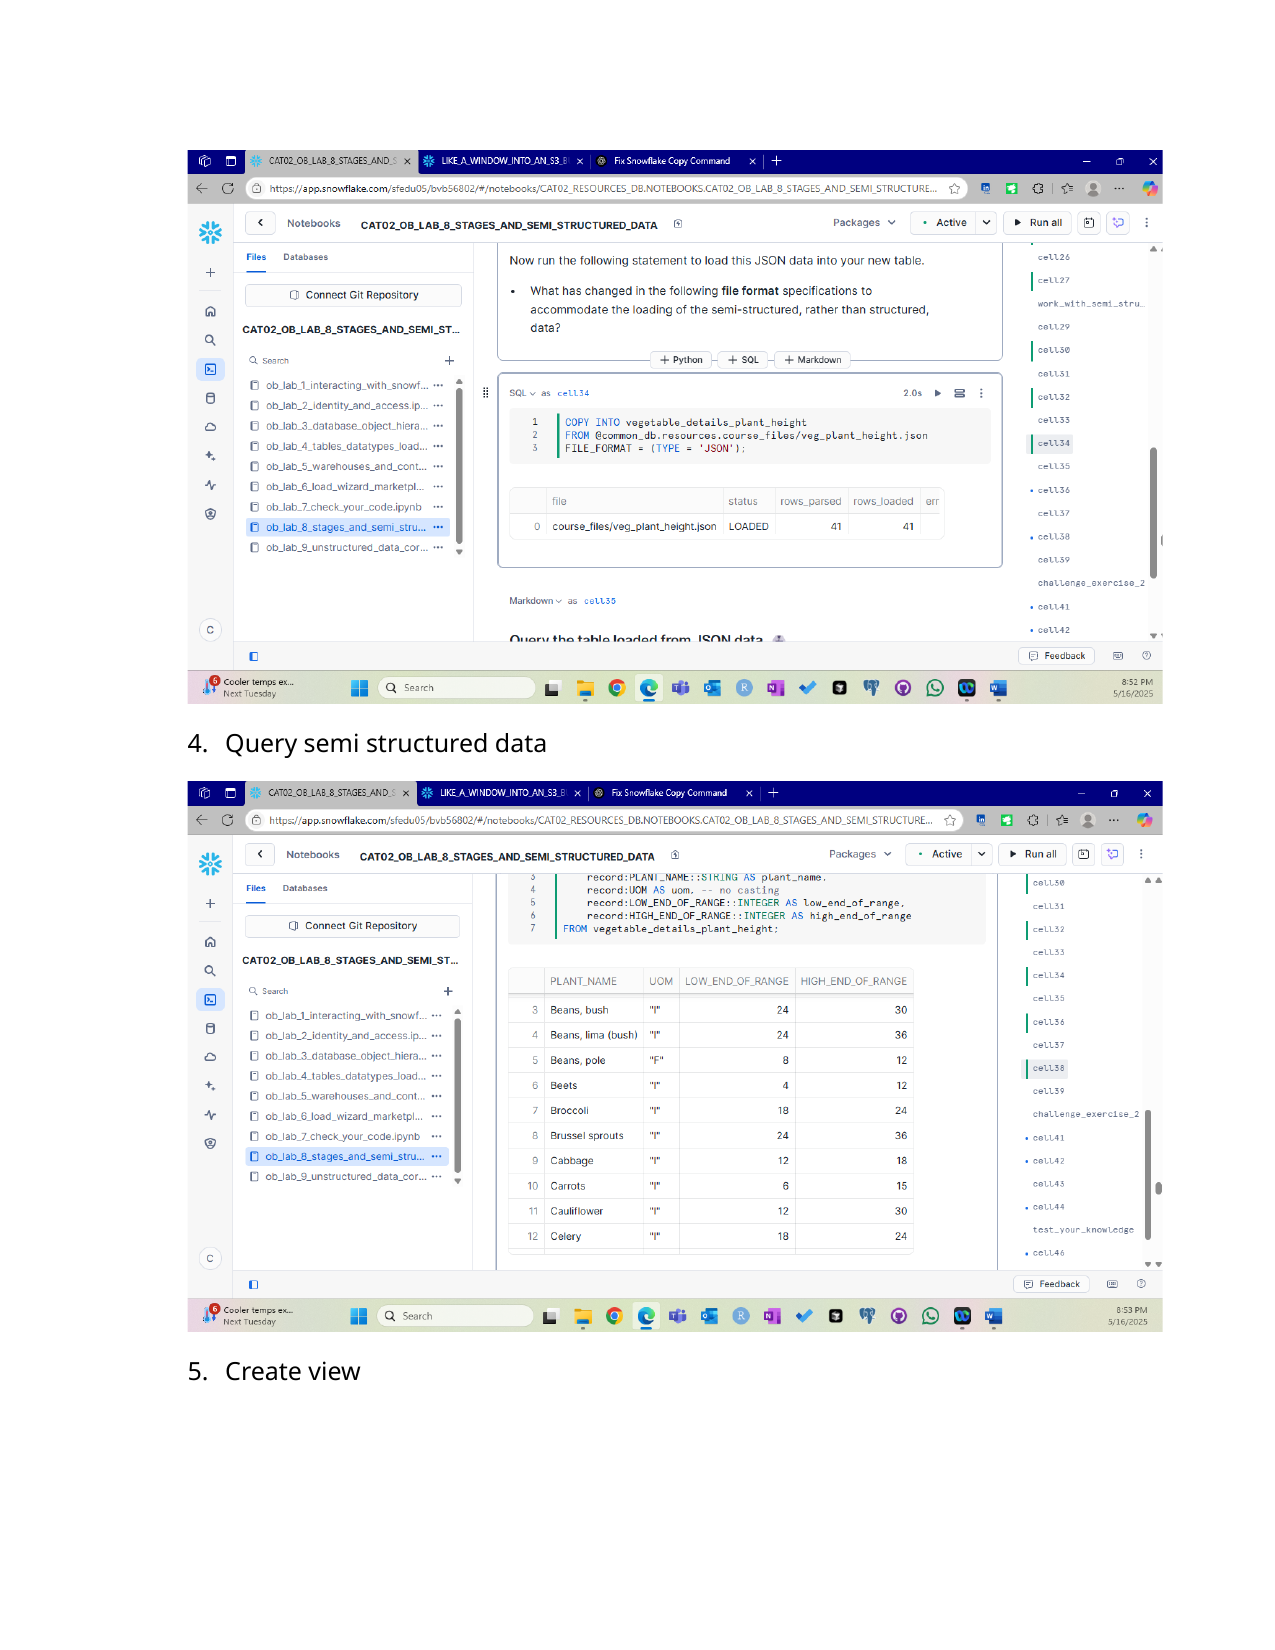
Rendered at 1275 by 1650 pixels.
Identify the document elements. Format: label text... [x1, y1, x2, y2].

picture [187, 150, 1163, 704]
list Query semi structured data [187, 725, 1125, 759]
list Create view [187, 1353, 1125, 1387]
picture [187, 781, 1163, 1332]
